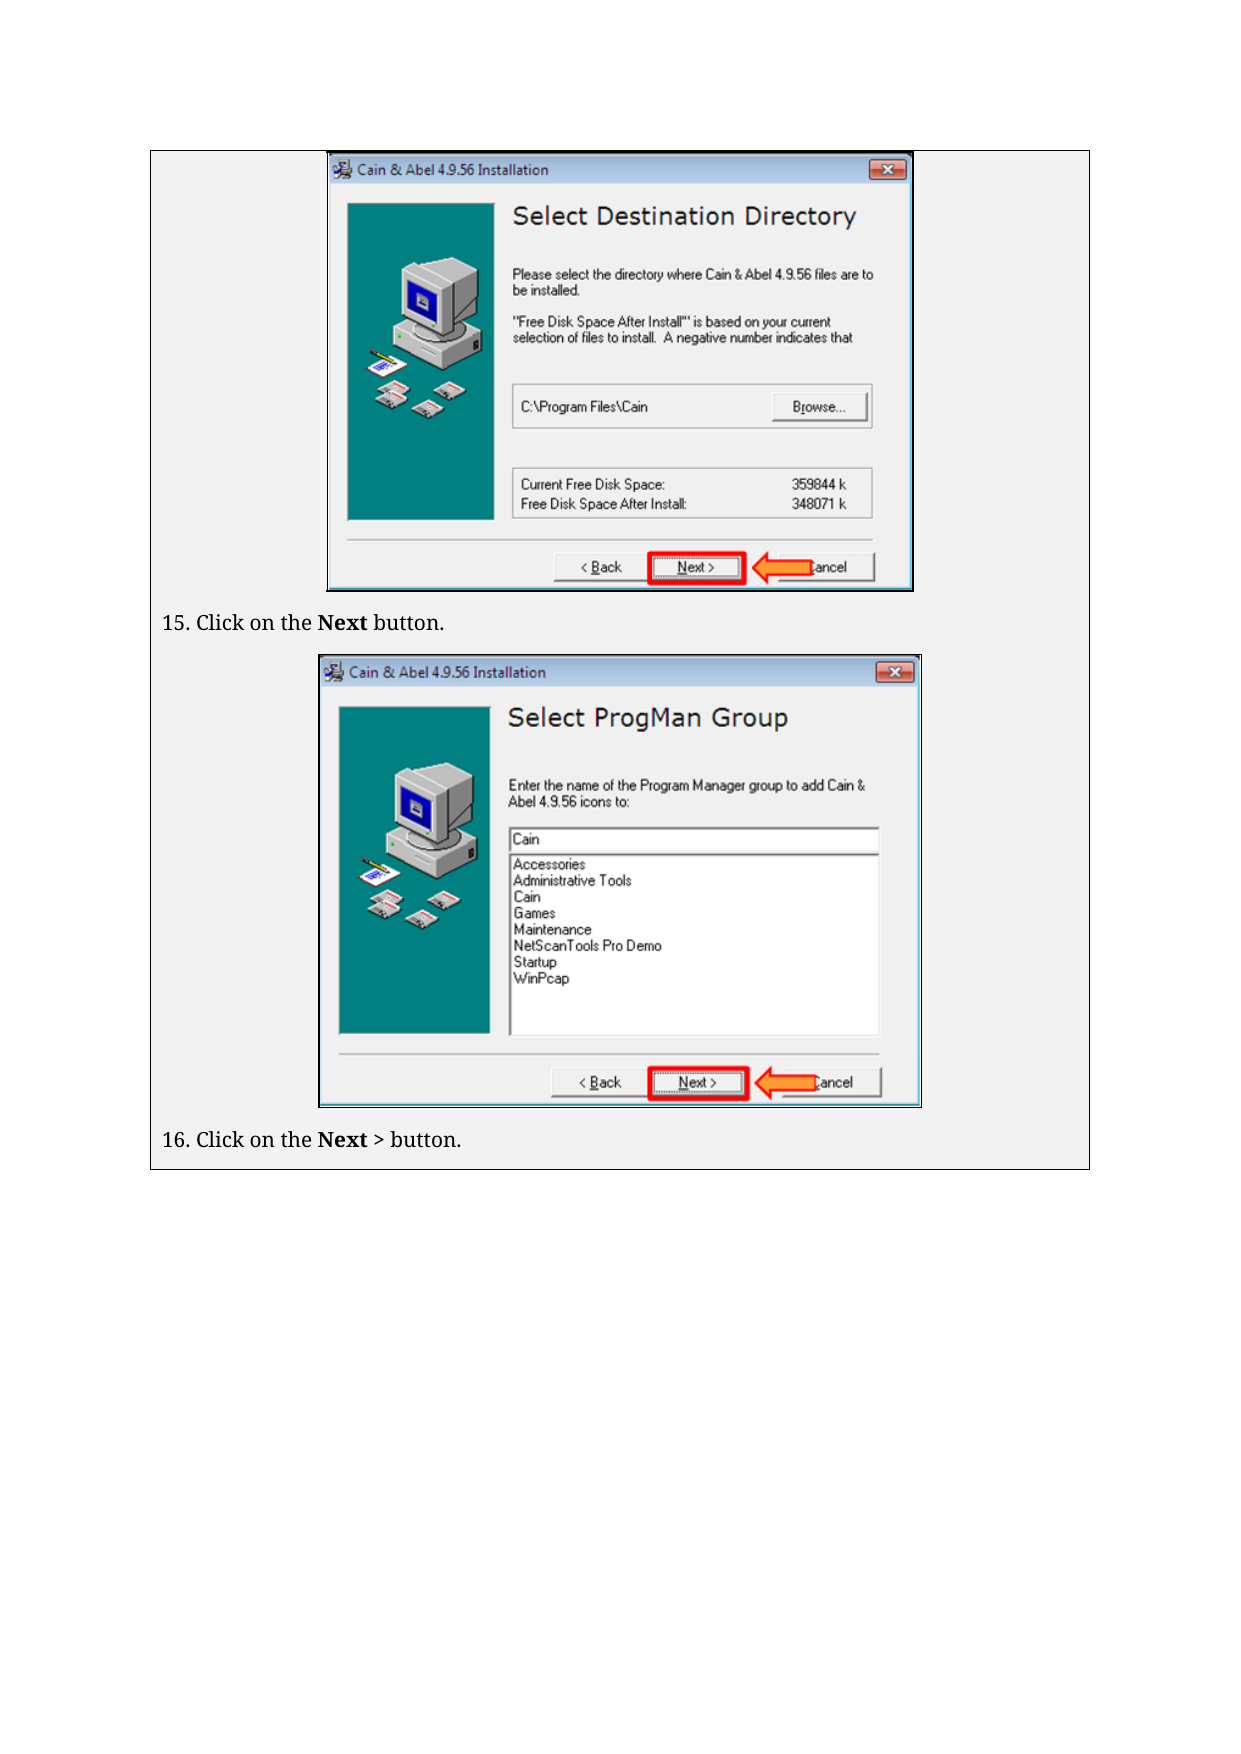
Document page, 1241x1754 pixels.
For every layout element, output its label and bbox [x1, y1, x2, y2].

table_header [151, 151, 1089, 1169]
picture [320, 655, 921, 1107]
picture [328, 153, 912, 590]
